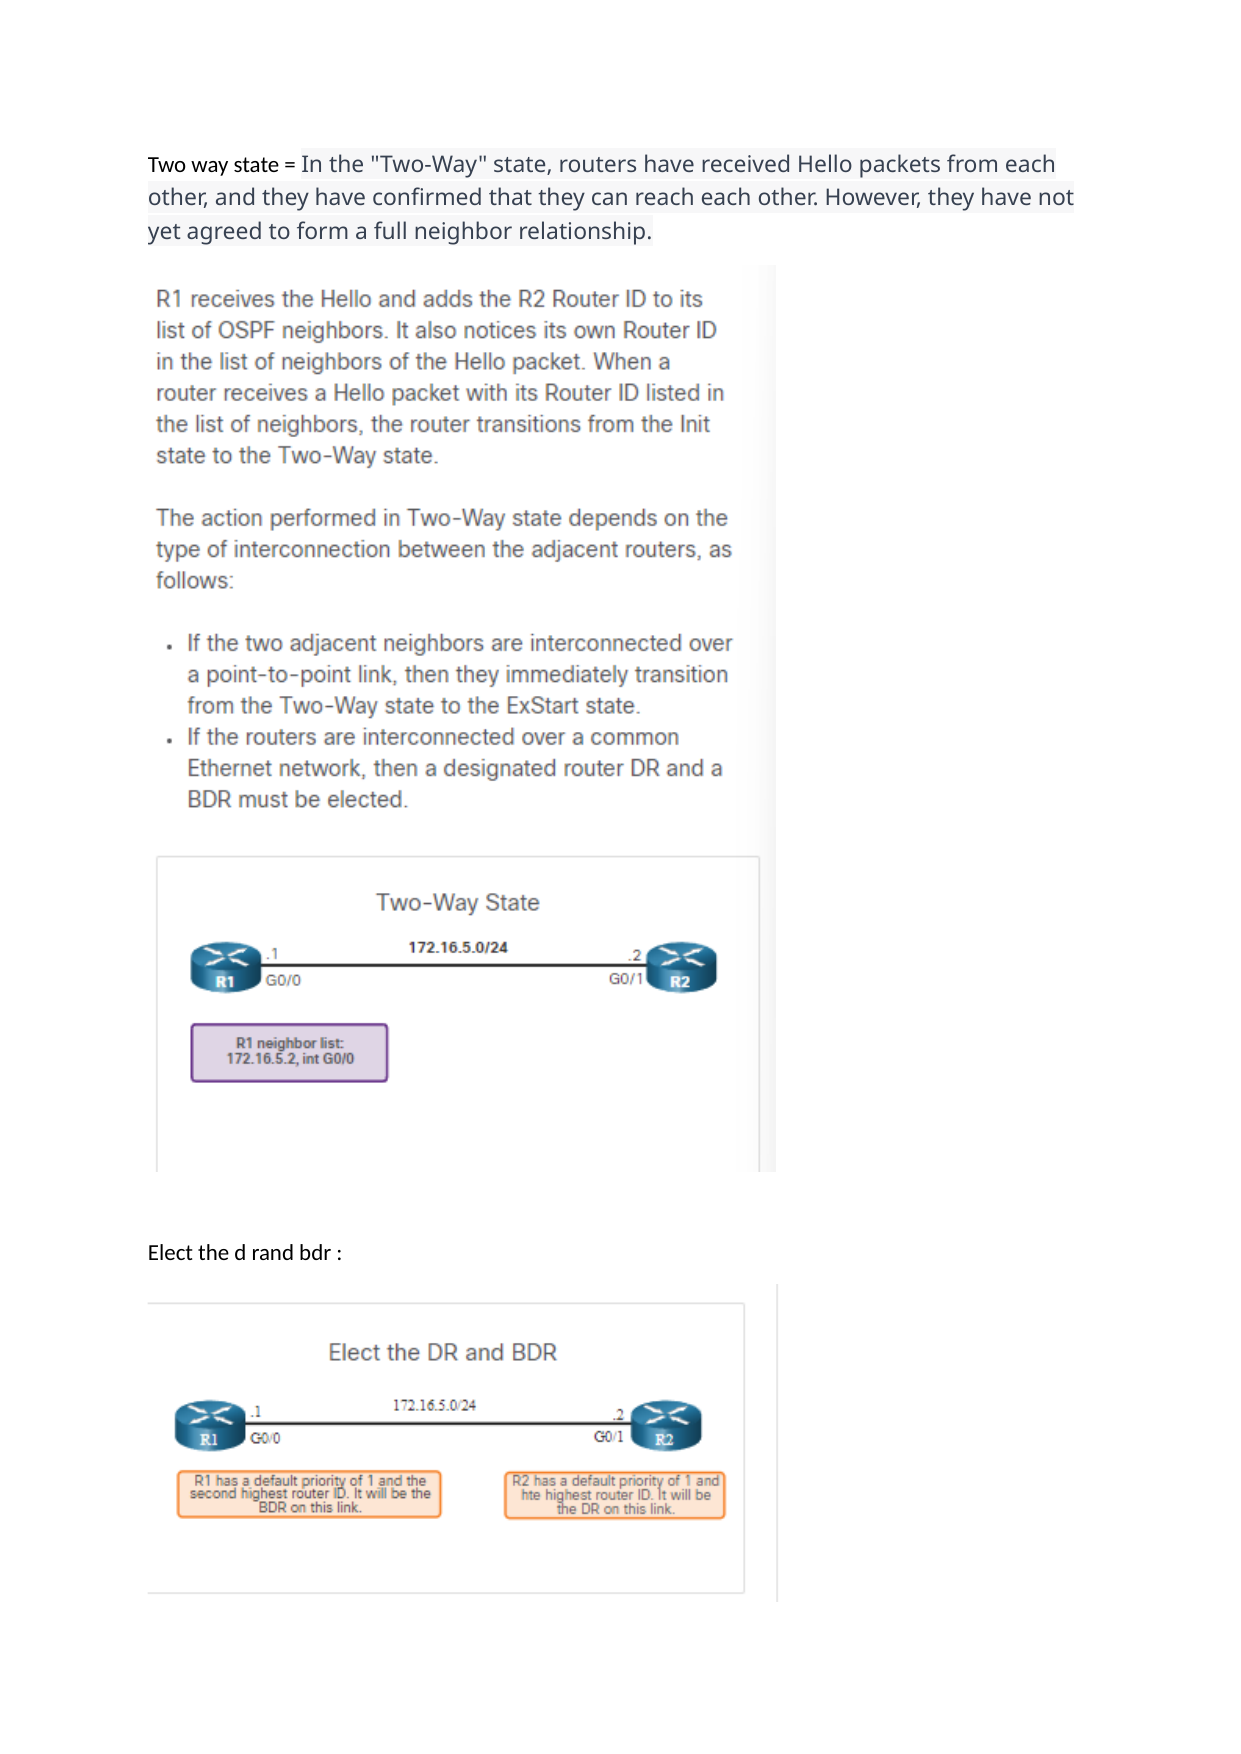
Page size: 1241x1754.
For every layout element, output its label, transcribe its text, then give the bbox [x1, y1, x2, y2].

text Two way state = In the "Two-Way" state, routers have received Hello packets from each other, and they have confirmed that they can reach each other. However, they have not yet agreed to form a full neighbor relationship. [148, 148, 1093, 246]
picture [147, 265, 776, 1172]
picture [147, 1284, 786, 1602]
text Elect the d rand bdr : [148, 1238, 1093, 1266]
